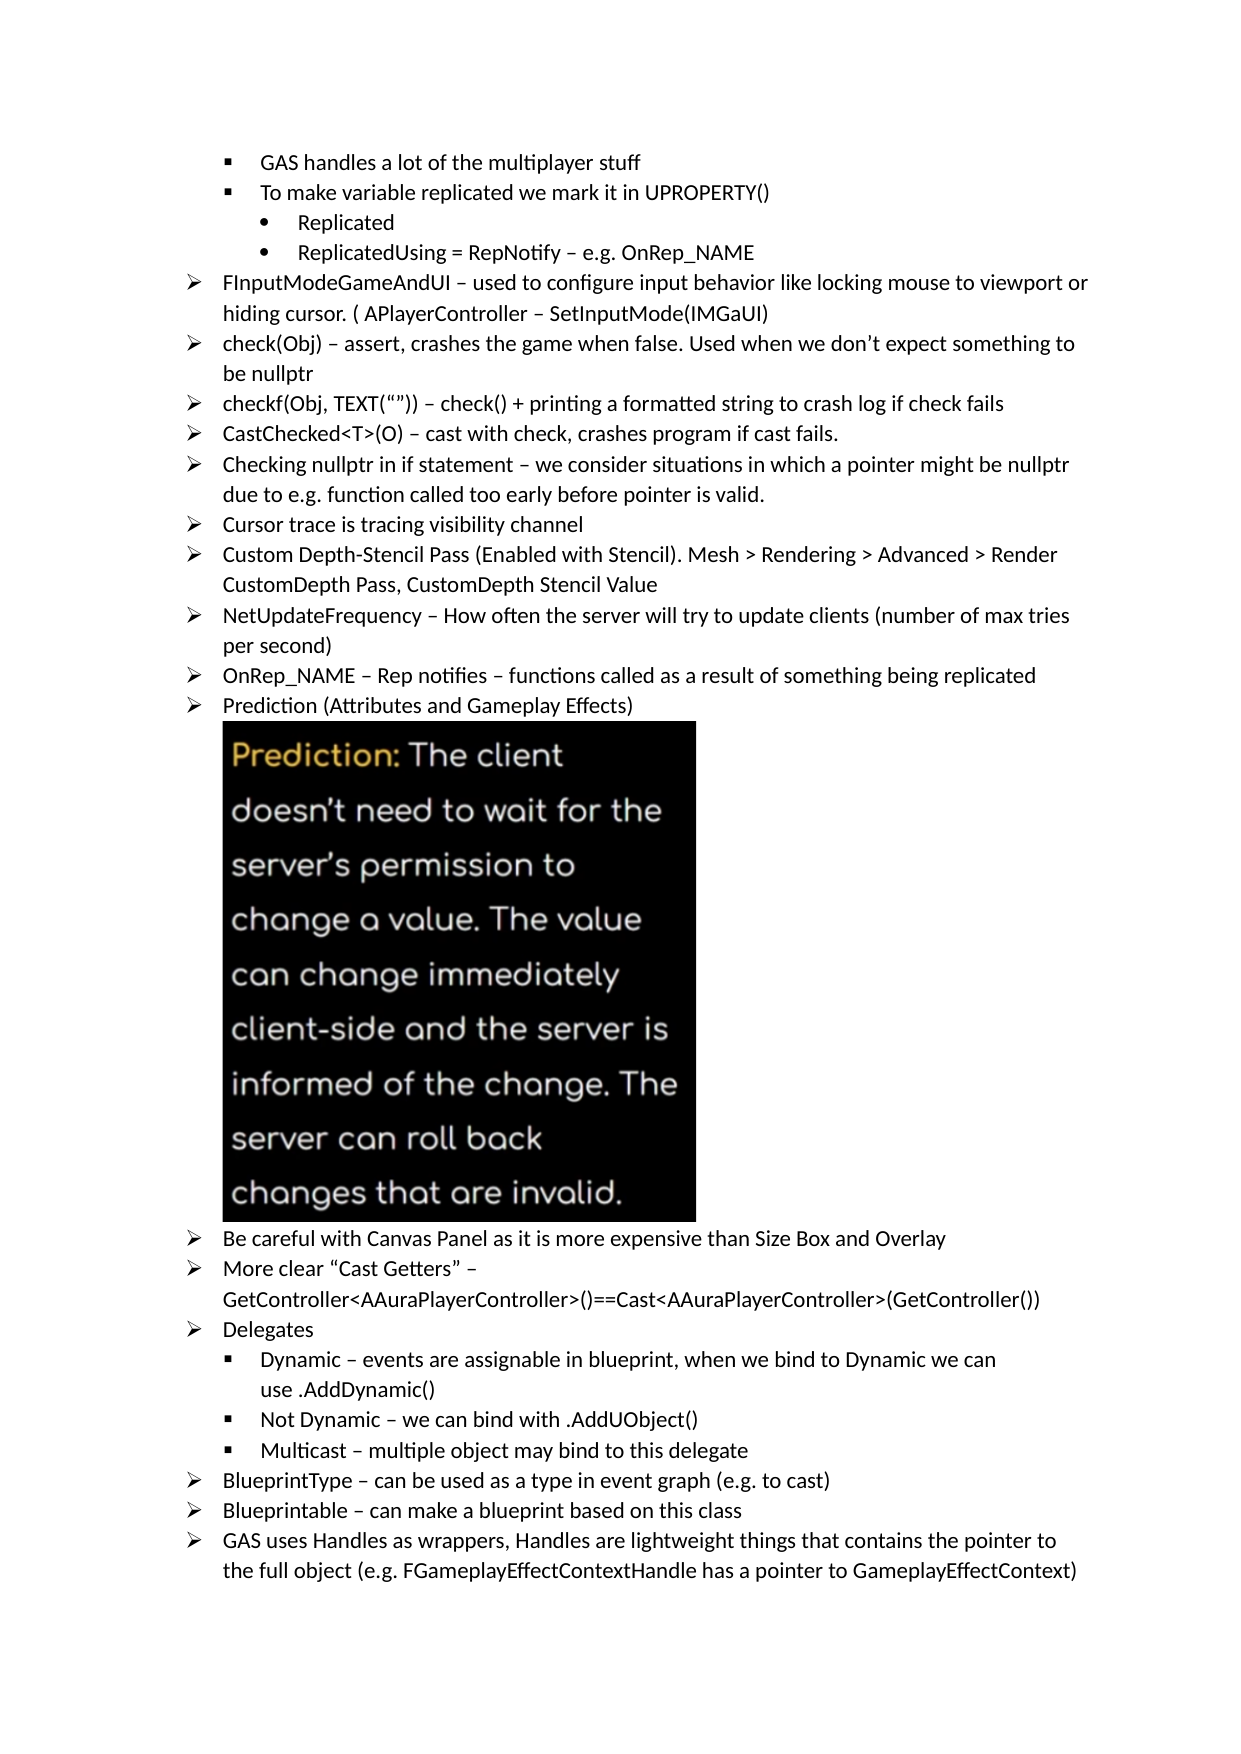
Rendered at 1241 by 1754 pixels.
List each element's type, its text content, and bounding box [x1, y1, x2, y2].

list More clear “Cast Getters” – GetController<AAuraPlayerController>()==Cast<AAuraPlayerController>(GetController()) [185, 1254, 1093, 1313]
list NetUpdateFrequency – How often the server will try to update clients (number of max tries per second) [185, 601, 1093, 659]
list Be careful with Canvas Panel as it is more expensive than Size Box and Overlay [185, 1224, 1093, 1252]
list Blueprintable – can make a blueprint based on this class [185, 1496, 1093, 1524]
list FInputModeGameAndUI – used to configure input behavior like locking mouse to viewport or hiding cursor. ( APlayerController – SetInputMode(IMGaUI) [185, 268, 1093, 327]
list Replicated [260, 208, 1093, 236]
list Custom Depth-Stencil Pass (Enabled with Stencil). Mesh > Rendering > Advanced > Render CustomDepth Pass, CustomDepth Stencil Value [185, 540, 1093, 598]
list BlueprintType – can be used as a type in event graph (e.g. to cast) [185, 1466, 1093, 1494]
list ReplicatedUsing = RepNotify – e.g. OnRep_NAME [260, 238, 1093, 266]
list GAS uses Handles as wrappers, Handles are lightweight things that contains the pointer to the full object (e.g. FGameplayEffectContextHandle has a pointer to GameplayEffectContext) [185, 1526, 1093, 1584]
list CastChecked<T>(O) – cast with check, crashes program if cast fails. [185, 419, 1093, 447]
list check(Obj) – assert, crashes the game when false. Used when we don’t expect something to be nullptr [185, 329, 1093, 387]
list Not Dynamic – we can bind with .AddUObject() [223, 1406, 1093, 1433]
list checkf(Obj, TEXT(“”)) – check() + printing a formatted string to crash log if check fails [185, 389, 1093, 417]
list GAS handles a lot of the multiplayer stuff [223, 148, 1093, 176]
picture [222, 721, 697, 1222]
list To make variable replicated we mark it in UPROPERTY() [223, 178, 1093, 206]
list Multicast – multiple object may bind to this delegate [223, 1436, 1093, 1464]
list OnRep_NAME – Rep notifies – functions called as a result of something being replicated [185, 661, 1093, 689]
list Cursor trace is tracing visibility channel [185, 510, 1093, 538]
list Dynamic – events are assignable in blueprint, when we bind to Dynamic we can use .AddDynamic() [223, 1345, 1093, 1403]
list Delegates [185, 1315, 1093, 1343]
list Checking nullptr in if statement – we consider situations in which a pointer might be nullptr due to e.g. function called too early before pointer is valid. [185, 450, 1093, 508]
